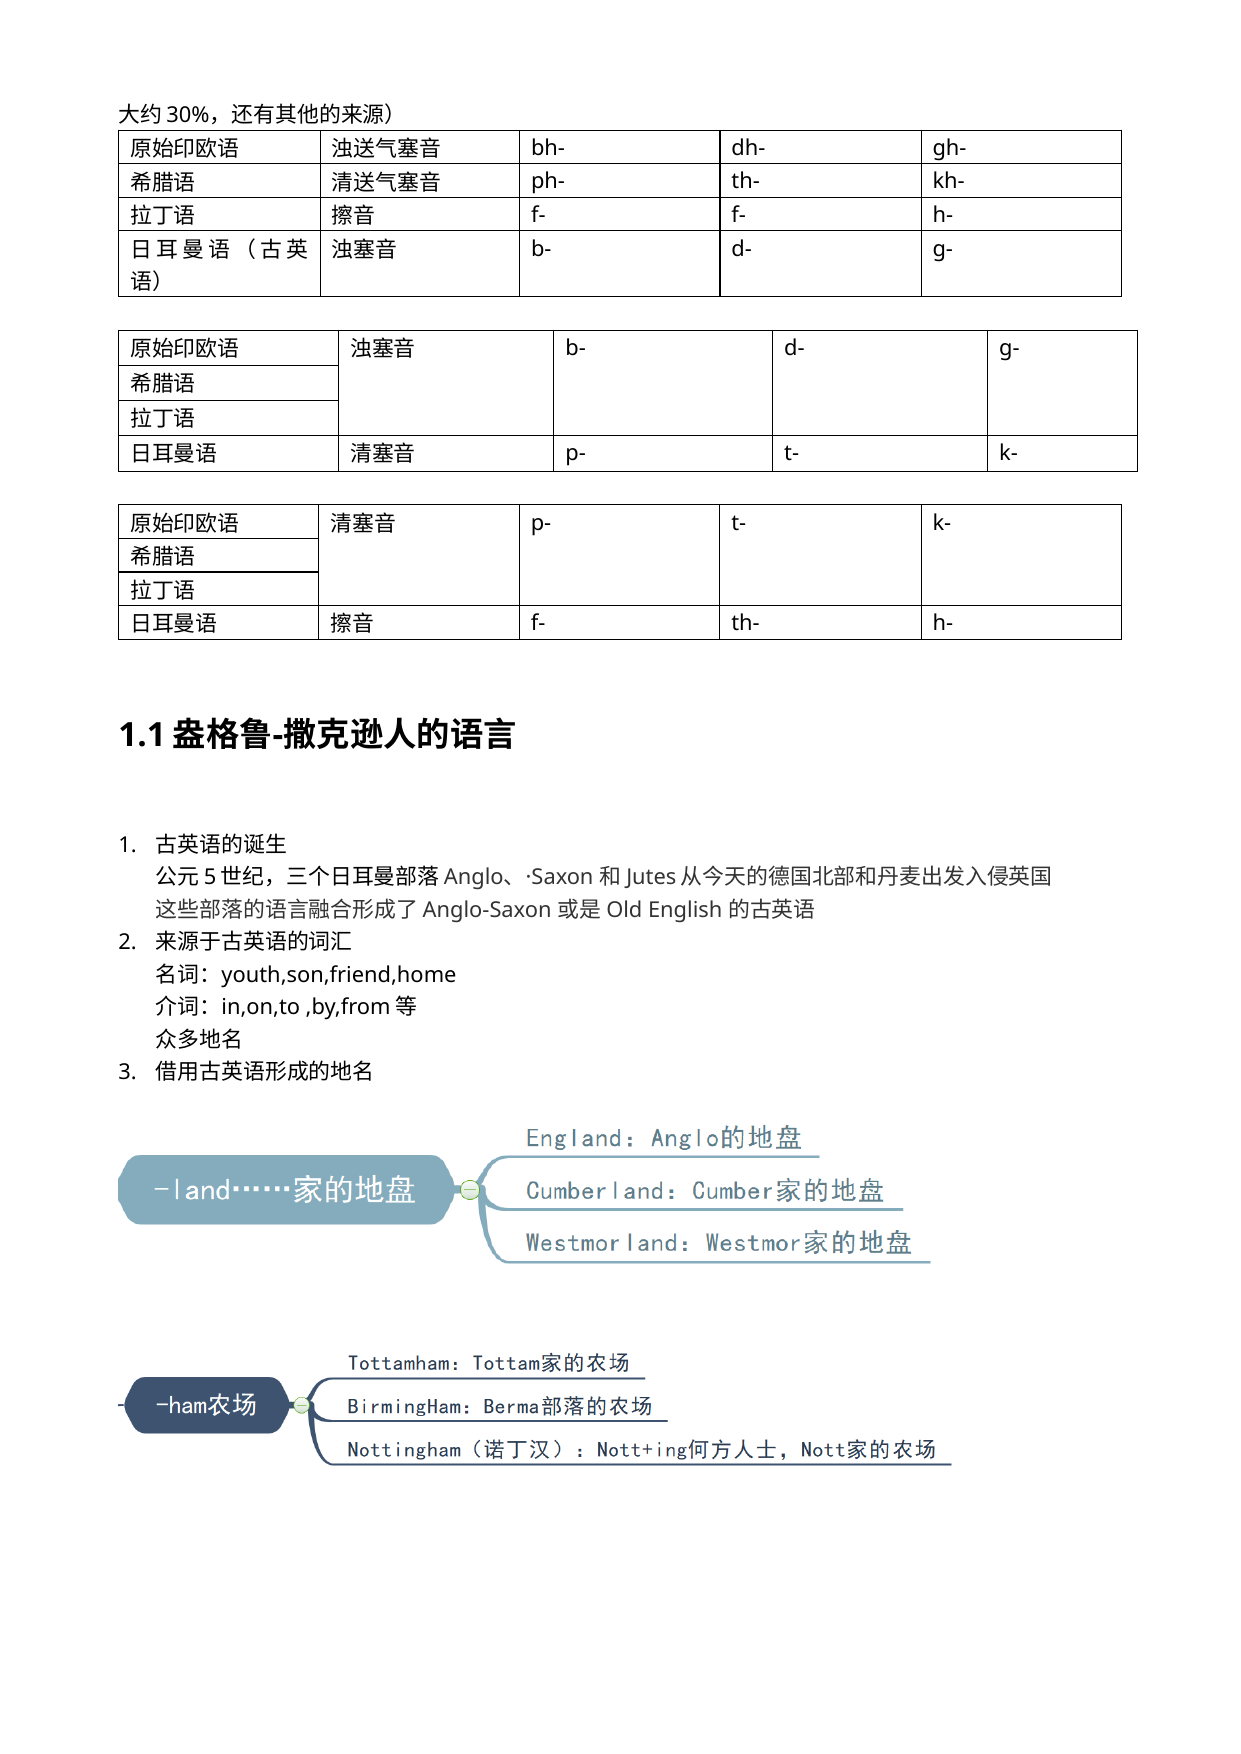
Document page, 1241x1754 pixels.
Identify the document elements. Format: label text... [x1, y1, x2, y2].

table_header gh- [922, 131, 1121, 163]
table_cell k- [988, 436, 1137, 471]
table_cell p- [554, 436, 772, 471]
text 介词：in,on,to ,by,from等 [156, 989, 1122, 1021]
table_header t- [720, 505, 921, 605]
table_cell f- [520, 198, 719, 230]
table_cell 清送气塞音 [321, 164, 519, 197]
table_cell 擦音 [321, 198, 519, 230]
table_cell 拉丁语 [119, 573, 318, 605]
list 公元5世纪，三个日耳曼部落Anglo、·Saxon 和 Jutes从今天的德国北部和丹麦出发入侵英国 [156, 859, 1122, 891]
table_header dh- [721, 131, 921, 163]
table_cell ph- [520, 164, 719, 197]
table_cell 日耳曼语（古英语） [119, 231, 320, 296]
table_cell 拉丁语 [119, 401, 338, 435]
text 众多地名 [156, 1021, 1122, 1054]
table_header p- [520, 505, 719, 605]
table_header b- [554, 331, 772, 435]
picture [118, 1313, 984, 1478]
text 名词：youth,son,friend,home [156, 956, 1122, 989]
table_header bh- [520, 131, 719, 163]
table_cell th- [721, 164, 921, 197]
table_header g- [988, 331, 1137, 435]
picture [118, 1086, 984, 1294]
table_cell 拉丁语 [119, 198, 320, 230]
table_header 浊送气塞音 [321, 131, 519, 163]
table_cell h- [922, 606, 1121, 638]
table_cell t- [773, 436, 987, 471]
table_header 原始印欧语 [119, 331, 338, 365]
table_header 浊塞音 [339, 331, 553, 435]
table_cell 清塞音 [339, 436, 553, 471]
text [118, 97, 1122, 129]
subtitle 1.1盎格鲁-撒克逊人的语言 [118, 699, 1122, 764]
table_header d- [773, 331, 987, 435]
table_cell 擦音 [319, 606, 519, 638]
table_cell 日耳曼语 [119, 606, 318, 638]
table_header k- [922, 505, 1121, 605]
table_cell 希腊语 [119, 366, 338, 400]
table_header 原始印欧语 [119, 131, 320, 163]
table_cell d- [721, 231, 921, 296]
table_cell 日耳曼语 [119, 436, 338, 471]
table_cell 希腊语 [119, 164, 320, 197]
table_cell th- [720, 606, 921, 638]
list 借用古英语形成的地名 [118, 1054, 1122, 1086]
table_cell f- [520, 606, 719, 638]
list 古英语的诞生 [118, 826, 1122, 859]
list 这些部落的语言融合形成了Anglo-Saxon 或是 Old English 的古英语 [156, 891, 1122, 924]
table_header 原始印欧语 [119, 505, 318, 538]
table_cell 希腊语 [119, 539, 318, 571]
table_cell f- [721, 198, 921, 230]
table_header 清塞音 [319, 505, 519, 605]
table_cell kh- [922, 164, 1121, 197]
table_cell g- [922, 231, 1121, 296]
list 来源于古英语的词汇 [118, 924, 1122, 956]
table_cell h- [922, 198, 1121, 230]
table_cell 浊塞音 [321, 231, 519, 296]
table_cell b- [520, 231, 719, 296]
